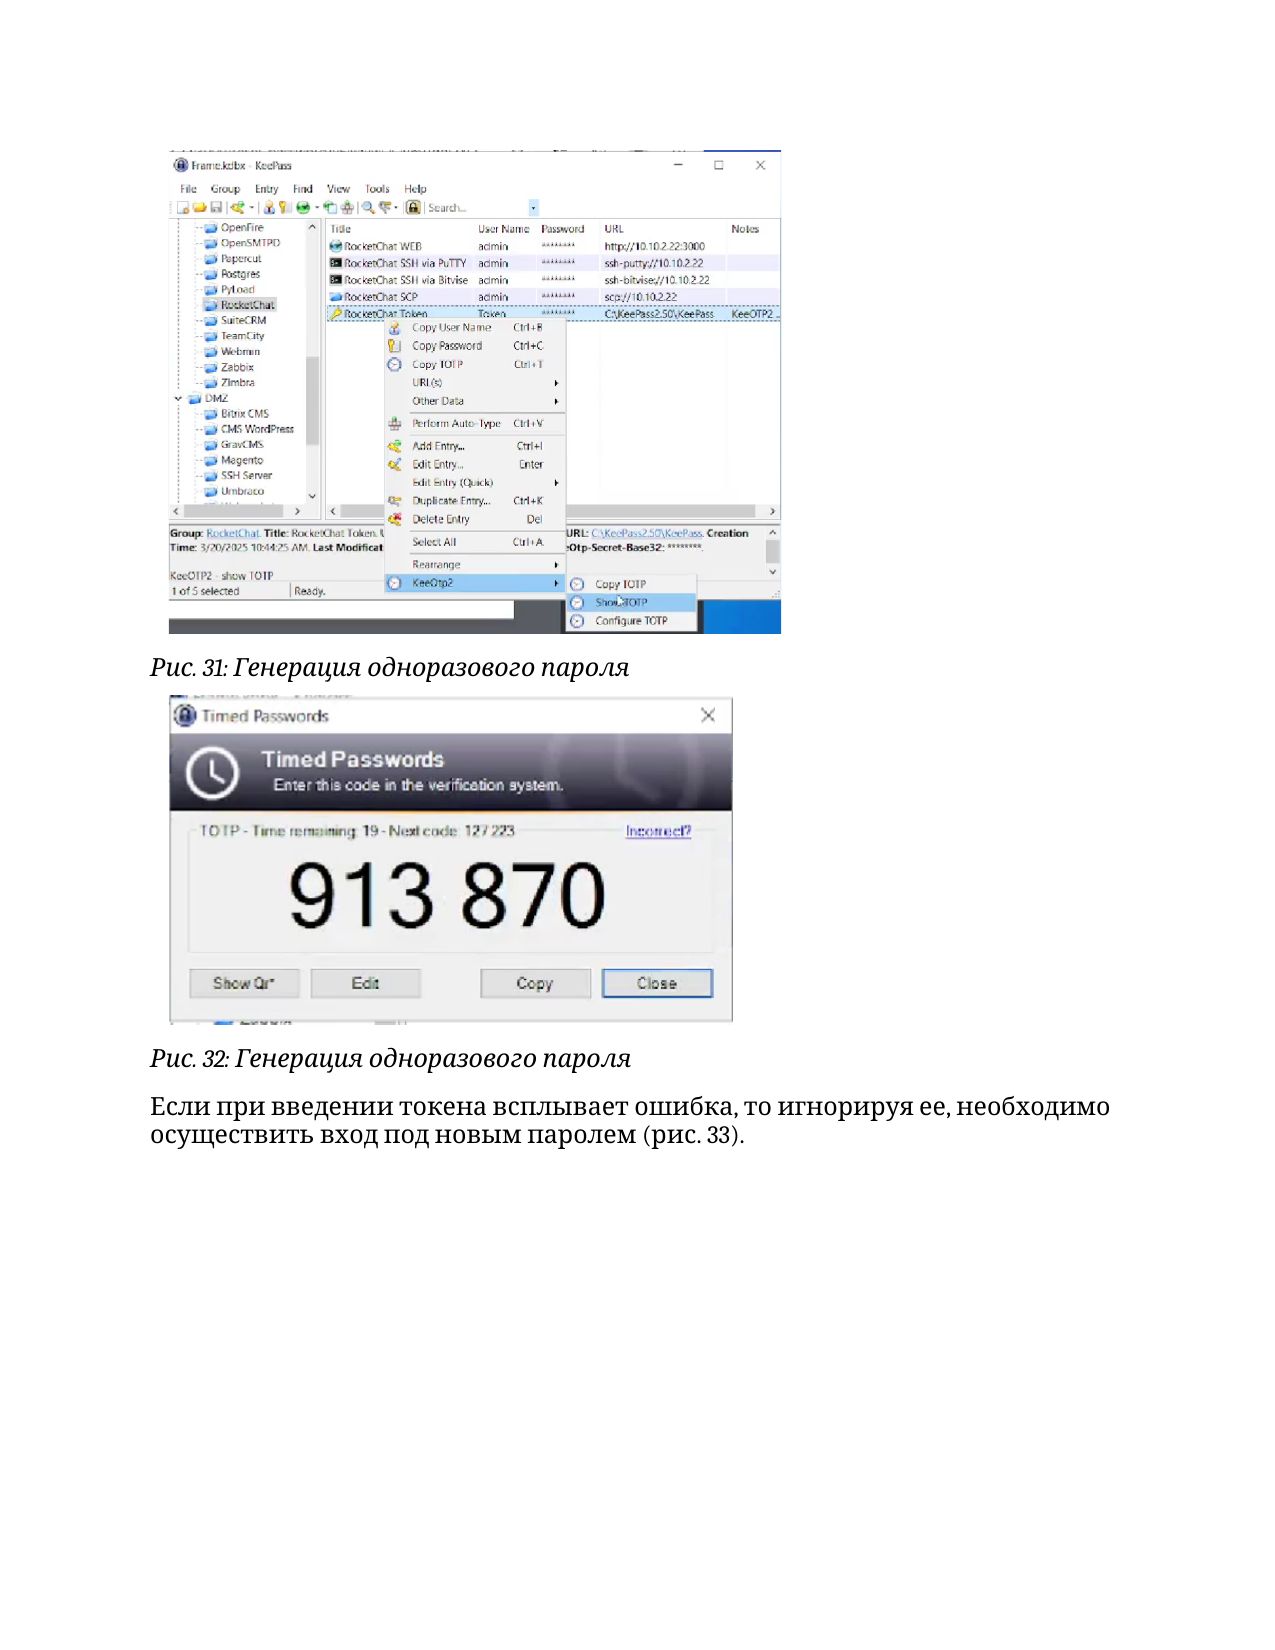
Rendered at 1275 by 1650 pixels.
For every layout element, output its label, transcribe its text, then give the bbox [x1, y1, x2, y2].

text Рис. 31: Генерация одноразового пароля [150, 654, 1125, 683]
picture [168, 695, 733, 1025]
text Рис. 32: Генерация одноразового пароля [150, 1045, 1125, 1074]
text Если при введении токена всплывает ошибка, то игнорируя ее, необходимо осуществить вход под новым паролем (рис. 33). [150, 1093, 1125, 1150]
picture [168, 150, 782, 634]
